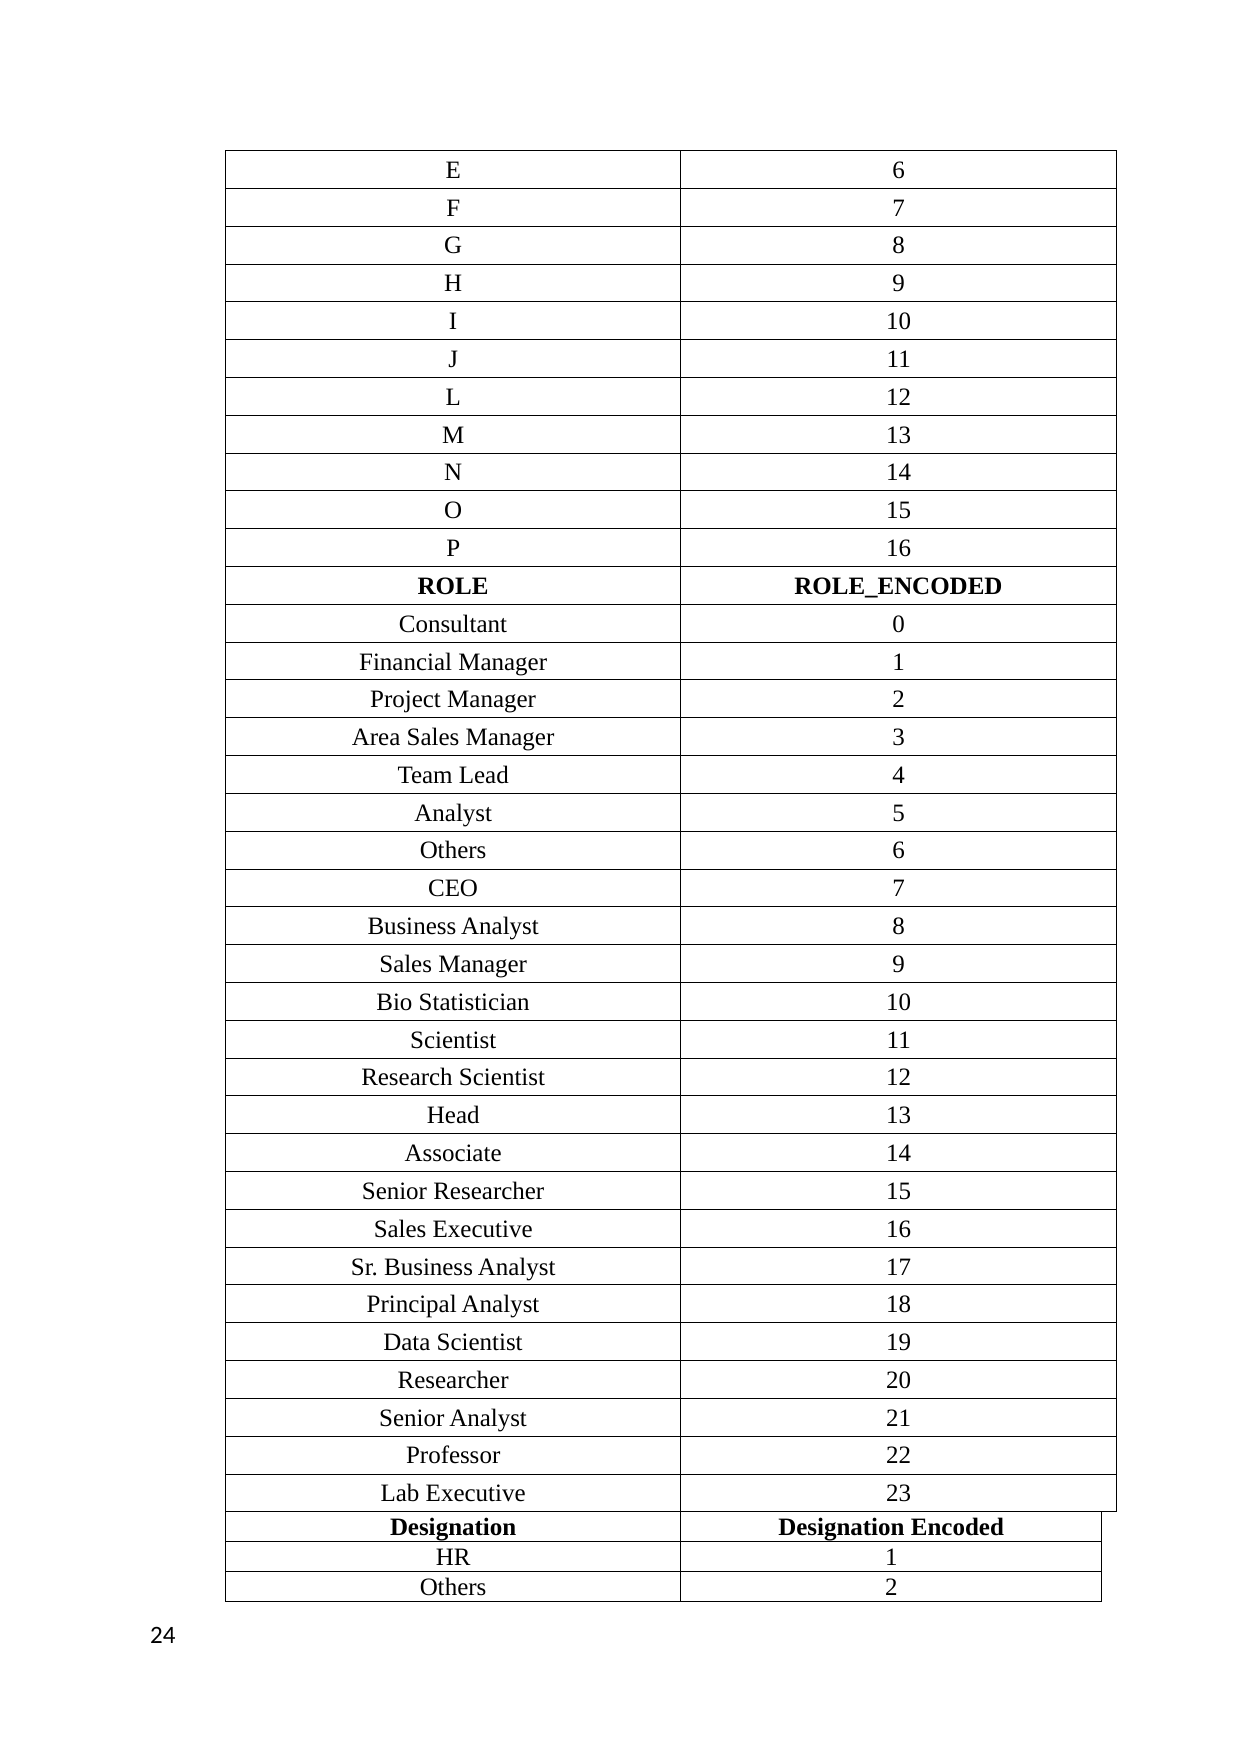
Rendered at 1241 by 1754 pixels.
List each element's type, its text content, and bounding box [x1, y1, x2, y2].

table_cell L [226, 378, 680, 415]
table_cell HR [226, 1542, 680, 1571]
table_cell H [226, 265, 680, 301]
table_cell Senior Analyst [226, 1399, 680, 1436]
table_cell Others [226, 832, 680, 868]
table_cell Financial Manager [226, 643, 680, 679]
table_cell Sales Executive [226, 1210, 680, 1247]
table_cell 1 [681, 1542, 1101, 1571]
table_cell 9 [681, 265, 1116, 301]
table_cell M [226, 416, 680, 452]
table_cell 22 [681, 1437, 1116, 1473]
table_cell 10 [681, 983, 1116, 1020]
table_cell 16 [681, 1210, 1116, 1247]
table_cell 2 [681, 680, 1116, 717]
table_cell 9 [681, 945, 1116, 982]
table_cell Consultant [226, 605, 680, 642]
table_cell 6 [681, 151, 1116, 188]
table_cell 8 [681, 227, 1116, 263]
table_cell N [226, 454, 680, 490]
table_cell 7 [681, 870, 1116, 906]
table_cell Designation Encoded [681, 1512, 1101, 1541]
table_cell Head [226, 1096, 680, 1133]
table_cell 14 [681, 1134, 1116, 1171]
table_cell 3 [681, 718, 1116, 755]
table_cell Bio Statistician [226, 983, 680, 1020]
table_cell O [226, 491, 680, 528]
table_cell Senior Researcher [226, 1172, 680, 1209]
table_cell 12 [681, 378, 1116, 415]
table_cell J [226, 340, 680, 377]
table_cell 11 [681, 1021, 1116, 1057]
table_cell 23 [681, 1475, 1116, 1511]
table_cell 4 [681, 756, 1116, 793]
table_cell Analyst [226, 794, 680, 831]
table_cell Sr. Business Analyst [226, 1248, 680, 1284]
table_cell 0 [681, 605, 1116, 642]
table_cell Associate [226, 1134, 680, 1171]
table_cell 14 [681, 454, 1116, 490]
table_cell 8 [681, 907, 1116, 944]
table_cell 5 [681, 794, 1116, 831]
table_cell Team Lead [226, 756, 680, 793]
table_cell Data Scientist [226, 1323, 680, 1360]
table_cell Project Manager [226, 680, 680, 717]
table_cell Designation [226, 1512, 680, 1541]
table_cell 2 [681, 1572, 1101, 1601]
table_cell Professor [226, 1437, 680, 1473]
table_cell E [226, 151, 680, 188]
table_cell 21 [681, 1399, 1116, 1436]
table_cell 13 [681, 416, 1116, 452]
table_cell G [226, 227, 680, 263]
table_cell 1 [681, 643, 1116, 679]
table_cell 12 [681, 1059, 1116, 1095]
table_cell Researcher [226, 1361, 680, 1398]
table_cell F [226, 189, 680, 226]
table_cell 16 [681, 529, 1116, 566]
table_cell 18 [681, 1285, 1116, 1322]
table_cell 15 [681, 1172, 1116, 1209]
table_cell 20 [681, 1361, 1116, 1398]
table_cell ROLE [226, 567, 680, 604]
table_cell Principal Analyst [226, 1285, 680, 1322]
table_cell 17 [681, 1248, 1116, 1284]
table_cell 7 [681, 189, 1116, 226]
table_cell 19 [681, 1323, 1116, 1360]
table_cell Scientist [226, 1021, 680, 1057]
table_cell CEO [226, 870, 680, 906]
table_cell 13 [681, 1096, 1116, 1133]
table_cell Research Scientist [226, 1059, 680, 1095]
table_cell 15 [681, 491, 1116, 528]
table_cell 10 [681, 302, 1116, 339]
table_cell Lab Executive [226, 1475, 680, 1511]
table_cell P [226, 529, 680, 566]
table_cell 6 [681, 832, 1116, 868]
table_cell Sales Manager [226, 945, 680, 982]
table_cell 11 [681, 340, 1116, 377]
table_cell ROLE_ENCODED [681, 567, 1116, 604]
table_cell Area Sales Manager [226, 718, 680, 755]
table_cell Business Analyst [226, 907, 680, 944]
table_cell Others [226, 1572, 680, 1601]
table_cell I [226, 302, 680, 339]
